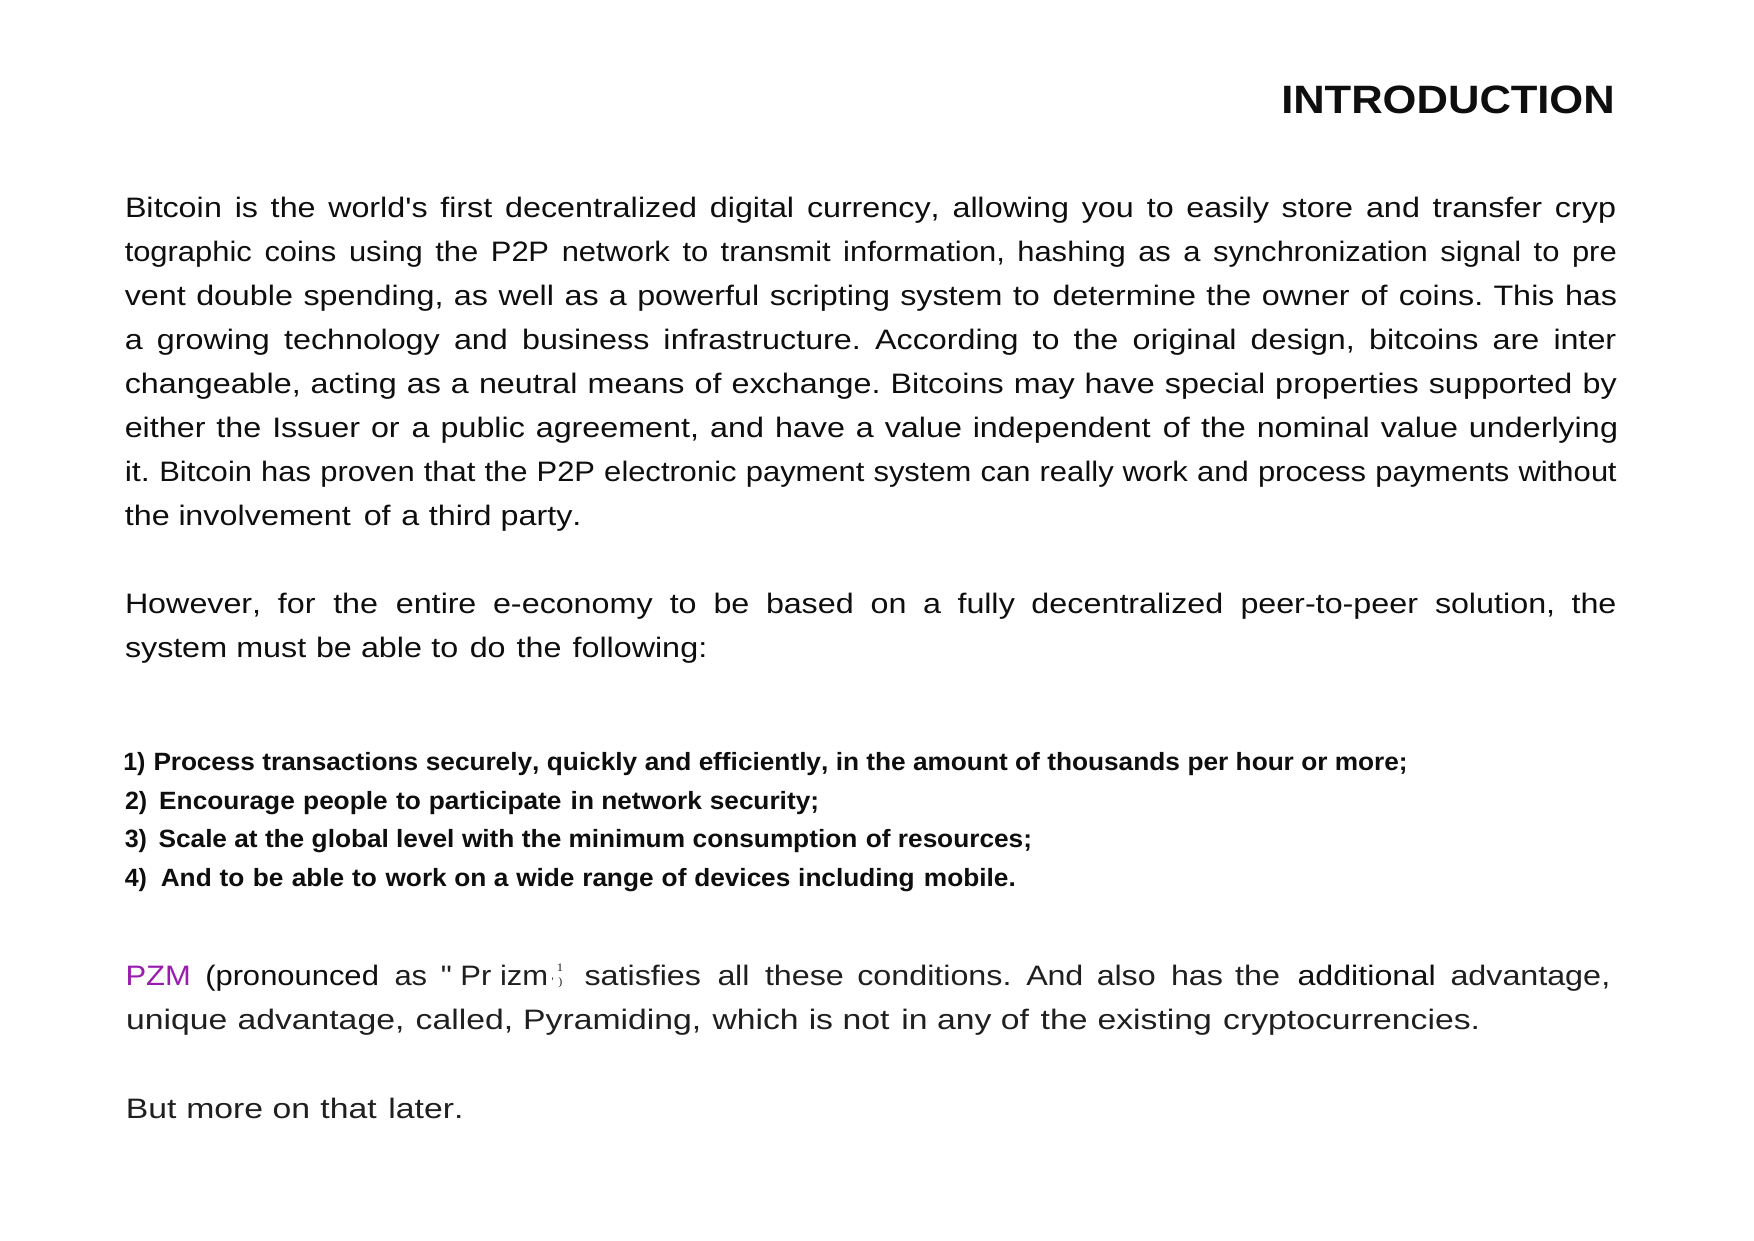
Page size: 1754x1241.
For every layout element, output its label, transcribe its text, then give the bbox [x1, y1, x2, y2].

text INTRODUCTION [0, 76, 1615, 122]
list Process transactions securely, quickly and efficiently, in the amount of thousands per hour or more; [123, 747, 1729, 776]
list And to be able to work on a wide range of devices including mobile. [124, 863, 1729, 891]
text unique advantage, called, Pyramiding, which is not in any of the existing cryptocurrencies. But more on that later. [126, 1003, 1526, 1125]
text PZM (pronounced as " Pr izm 1 satisfies all these conditions. And also has the additional advantage, [125, 959, 1729, 991]
list Scale at the global level with the minimum consumption of resources; [124, 824, 1729, 853]
list Encourage people to participate in network security; [125, 786, 1729, 814]
text However, for the entire e-economy to be based on a fully decentralized peer-to-peer solution, the system must be able to do the following: [125, 587, 1617, 663]
text Bitcoin is the world's first decentralized digital currency, allowing you to easily store and transfer cryp­ tographic coins using the P2P network to transmit information, hashing as a synchronization signal to pre­ vent double spending, as well as a powerful scripting system to determine the owner of coins. This has a growing technology and business infrastructure. According to the original design, bitcoins are inter­ changeable, acting as a neutral means of exchange. Bitcoins may have special properties supported by either the Issuer or a public agreement, and have a value independent of the nominal value underlying it. Bitcoin has proven that the P2P electronic payment system can really work and process payments without the involvement of a third party. [124, 191, 1618, 531]
